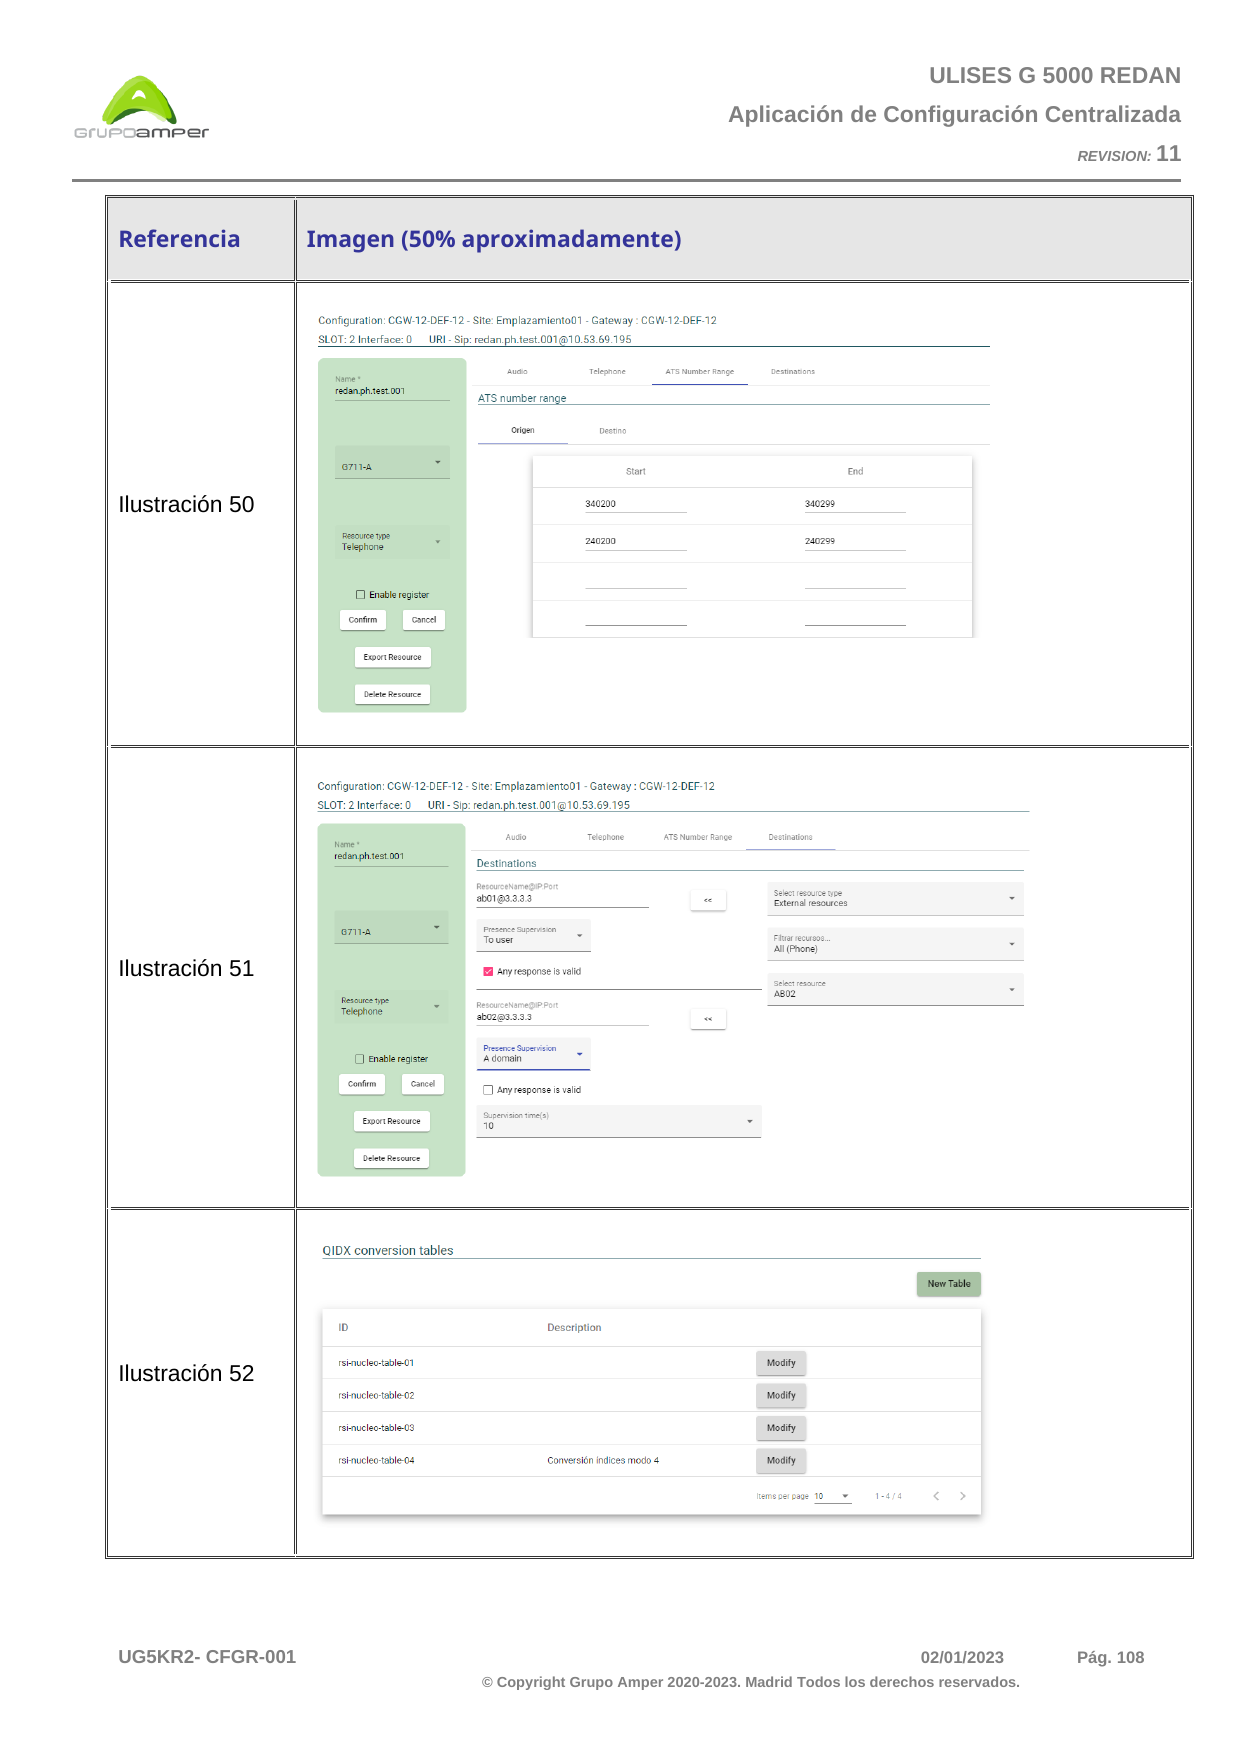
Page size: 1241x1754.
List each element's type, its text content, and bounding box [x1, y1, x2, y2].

table_cell Ilustración 52 [108, 1207, 295, 1556]
picture [306, 1234, 994, 1531]
table_cell [295, 745, 1192, 1207]
table_cell Ilustración 50 [108, 280, 294, 745]
picture [306, 773, 1032, 1181]
table_header Imagen (50% aproximadamente) [295, 198, 1191, 279]
picture [71, 64, 211, 151]
table_cell [297, 280, 1191, 745]
picture [306, 307, 990, 720]
table_cell Ilustración 51 [107, 745, 295, 1207]
table_cell [295, 1207, 1191, 1556]
table_header Referencia [108, 198, 295, 279]
